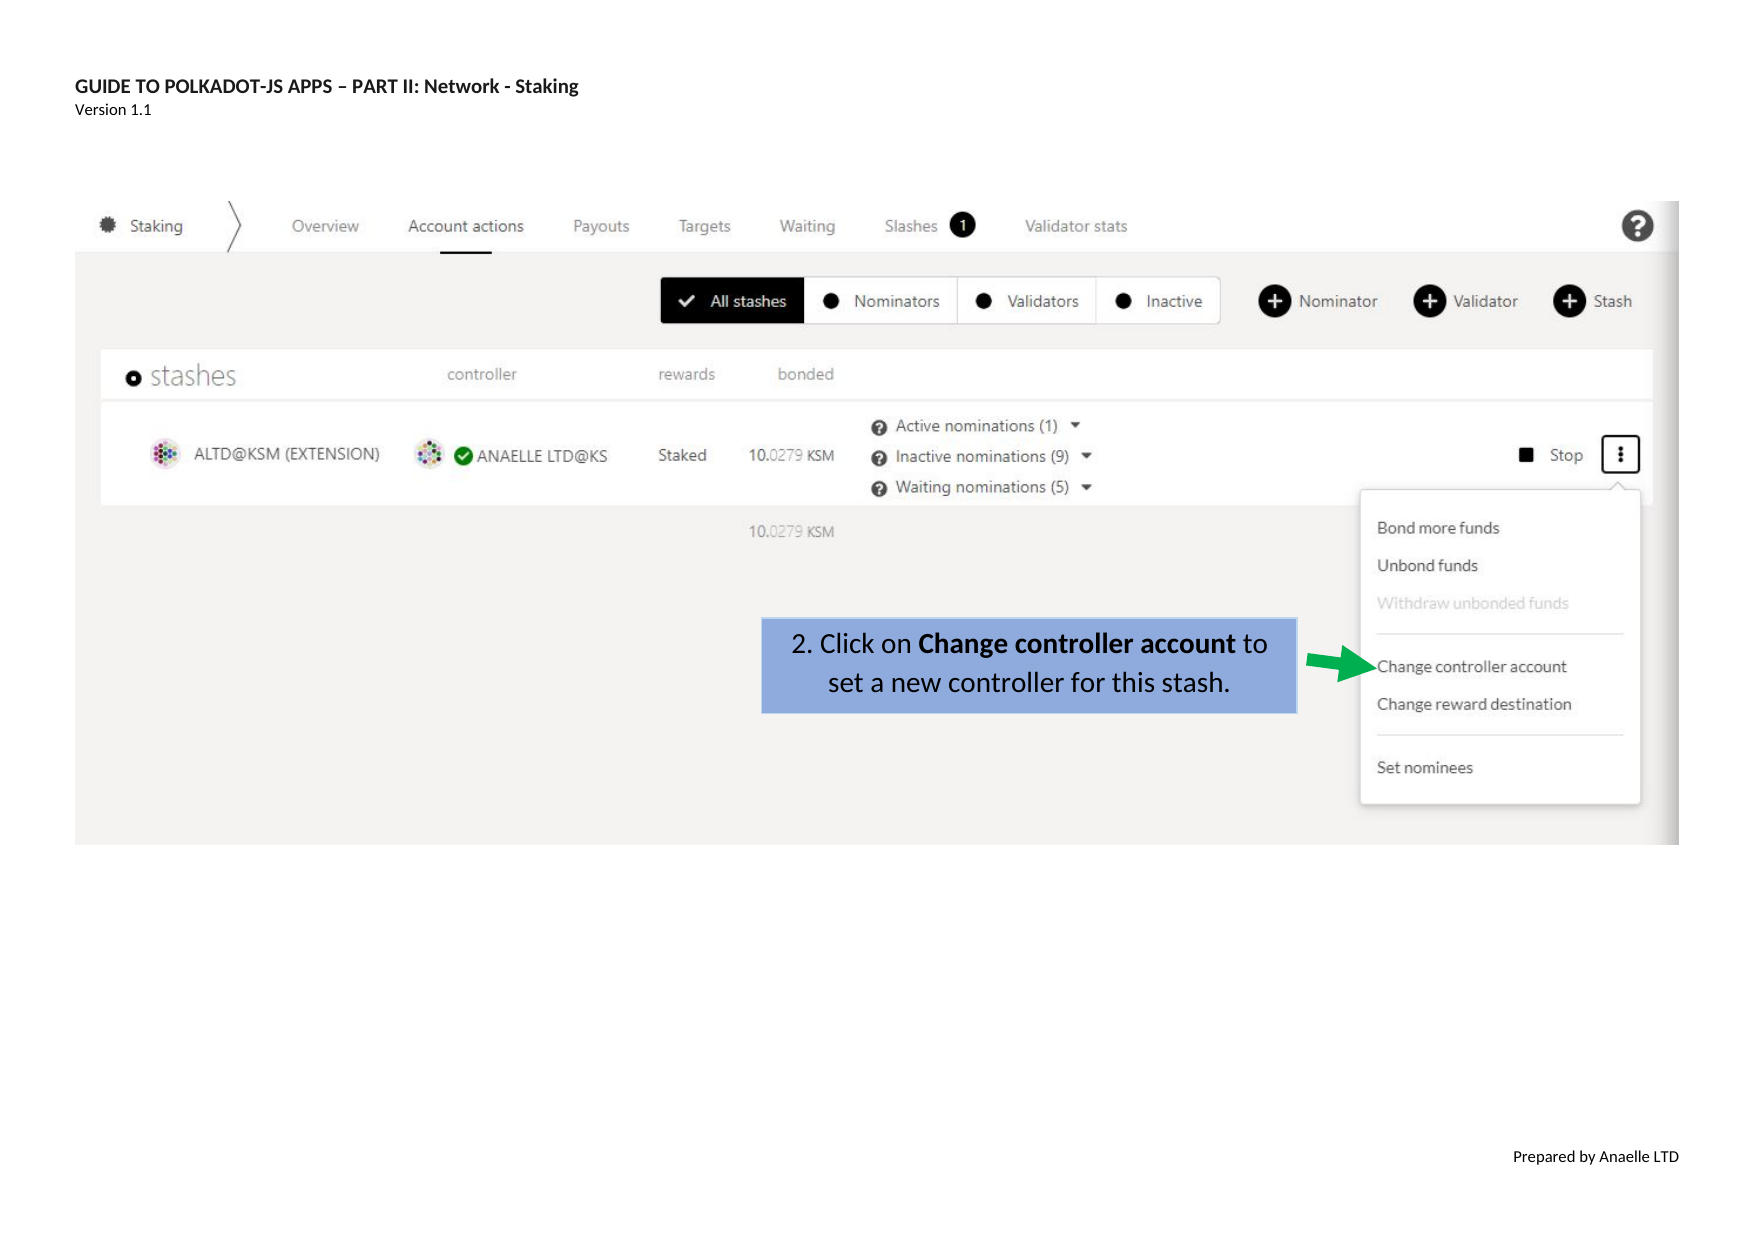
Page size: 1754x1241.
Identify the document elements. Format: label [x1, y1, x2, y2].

picture [75, 201, 1679, 845]
